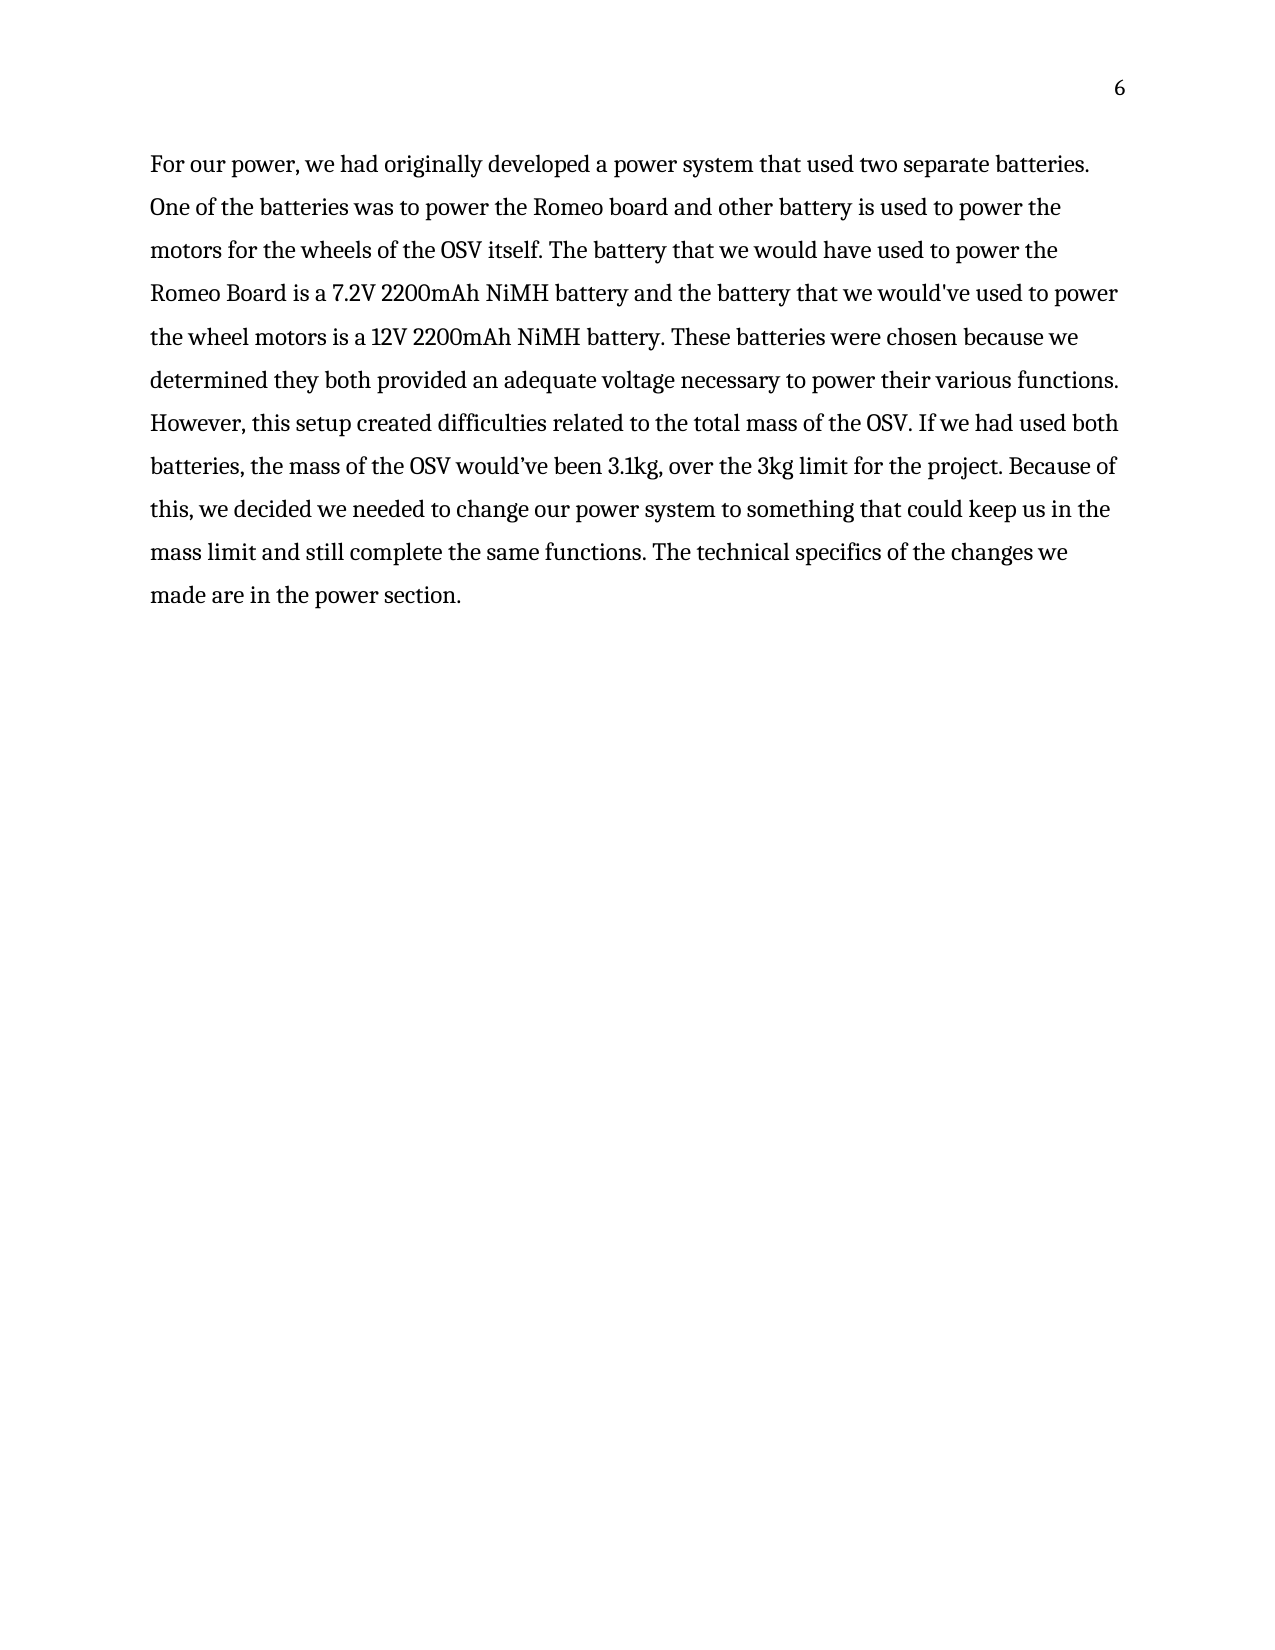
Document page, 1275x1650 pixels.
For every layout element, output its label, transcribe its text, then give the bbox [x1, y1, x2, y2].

text For our power, we had originally developed a power system that used two separate batteries. One of the batteries was to power the Romeo board and other battery is used to power the motors for the wheels of the OSV itself. The battery that we would have used to power the Romeo Board is a 7.2V 2200mAh NiMH battery and the battery that we would've used to power the wheel motors is a 12V 2200mAh NiMH battery. These batteries were chosen because we determined they both provided an adequate voltage necessary to power their various functions. However, this setup created difficulties related to the total mass of the OSV. If we had used both batteries, the mass of the OSV would’ve been 3.1kg, over the 3kg limit for the project. Because of this, we decided we needed to change our power system to something that could keep us in the mass limit and still complete the same functions. The technical specifics of the changes we made are in the power section. [150, 150, 1125, 610]
